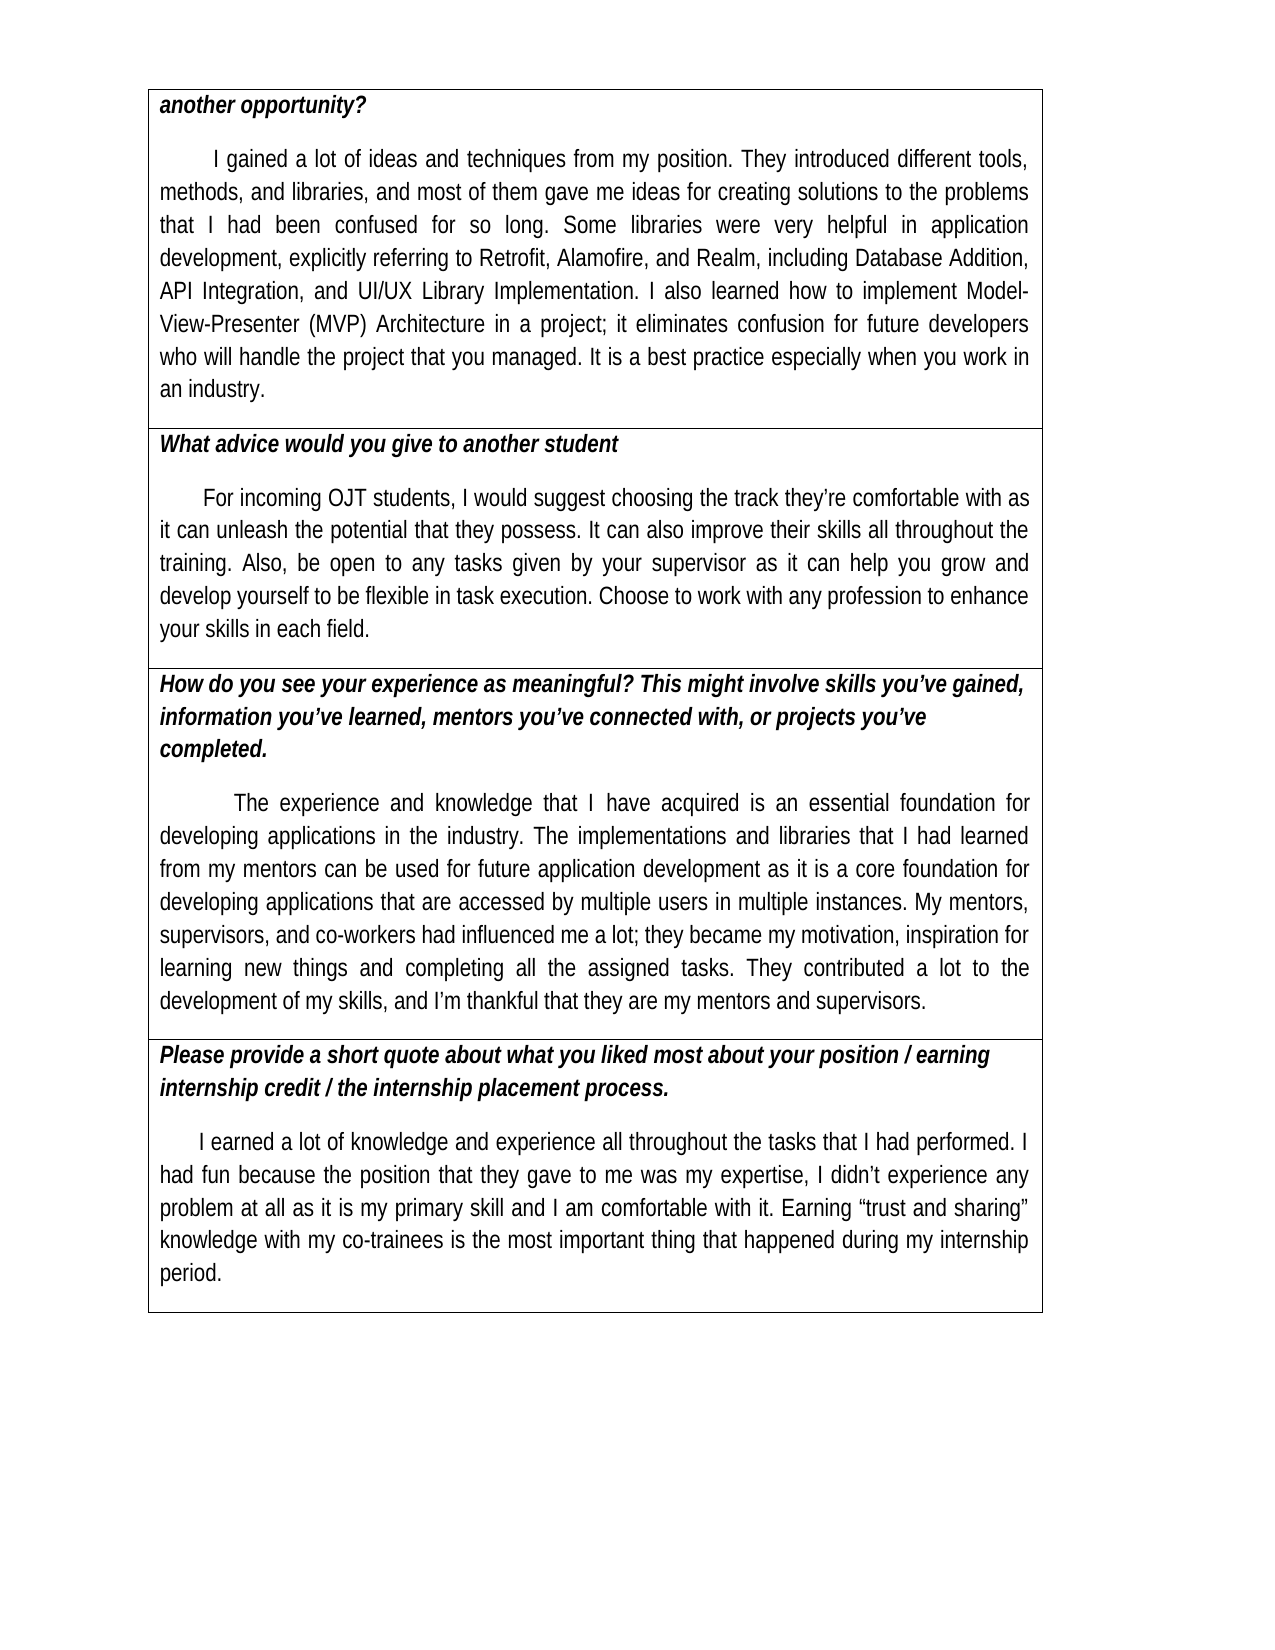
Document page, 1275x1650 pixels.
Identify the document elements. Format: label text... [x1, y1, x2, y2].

table_cell Please provide a short quote about what you liked most about your position / earning internship credit / the internship placement process. I earned a lot of knowledge and experience all throughout the tasks that I had performed. I had fun because the position that they gave to me was my expertise, I didn’t experience any problem at all as it is my primary skill and I am comfortable with it. Earning “trust and sharing” knowledge with my co-trainees is the most important thing that happened during my internship period. [149, 1040, 1042, 1312]
table_cell How do you see your experience as meaningful? This might involve skills you’ve gained, information you’ve learned, mentors you’ve connected with, or projects you’ve completed. The experience and knowledge that I have acquired is an essential foundation for developing applications in the industry. The implementations and libraries that I had learned from my mentors can be used for future application development as it is a core foundation for developing applications that are accessed by multiple users in multiple instances. My mentors, supervisors, and co-workers had influenced me a lot; they became my motivation, inspiration for learning new things and completing all the assigned tasks. They contributed a lot to the development of my skills, and I’m thankful that they are my mentors and supervisors. [149, 669, 1042, 1039]
table_cell What advice would you give to another student For incoming OJT students, I would suggest choosing the track they’re comfortable with as it can unleash the potential that they possess. It can also improve their skills all throughout the training. Also, be open to any tasks given by your supervisor as it can help you grow and develop yourself to be flexible in task execution. Choose to work with any profession to enhance your skills in each field. [149, 429, 1042, 668]
